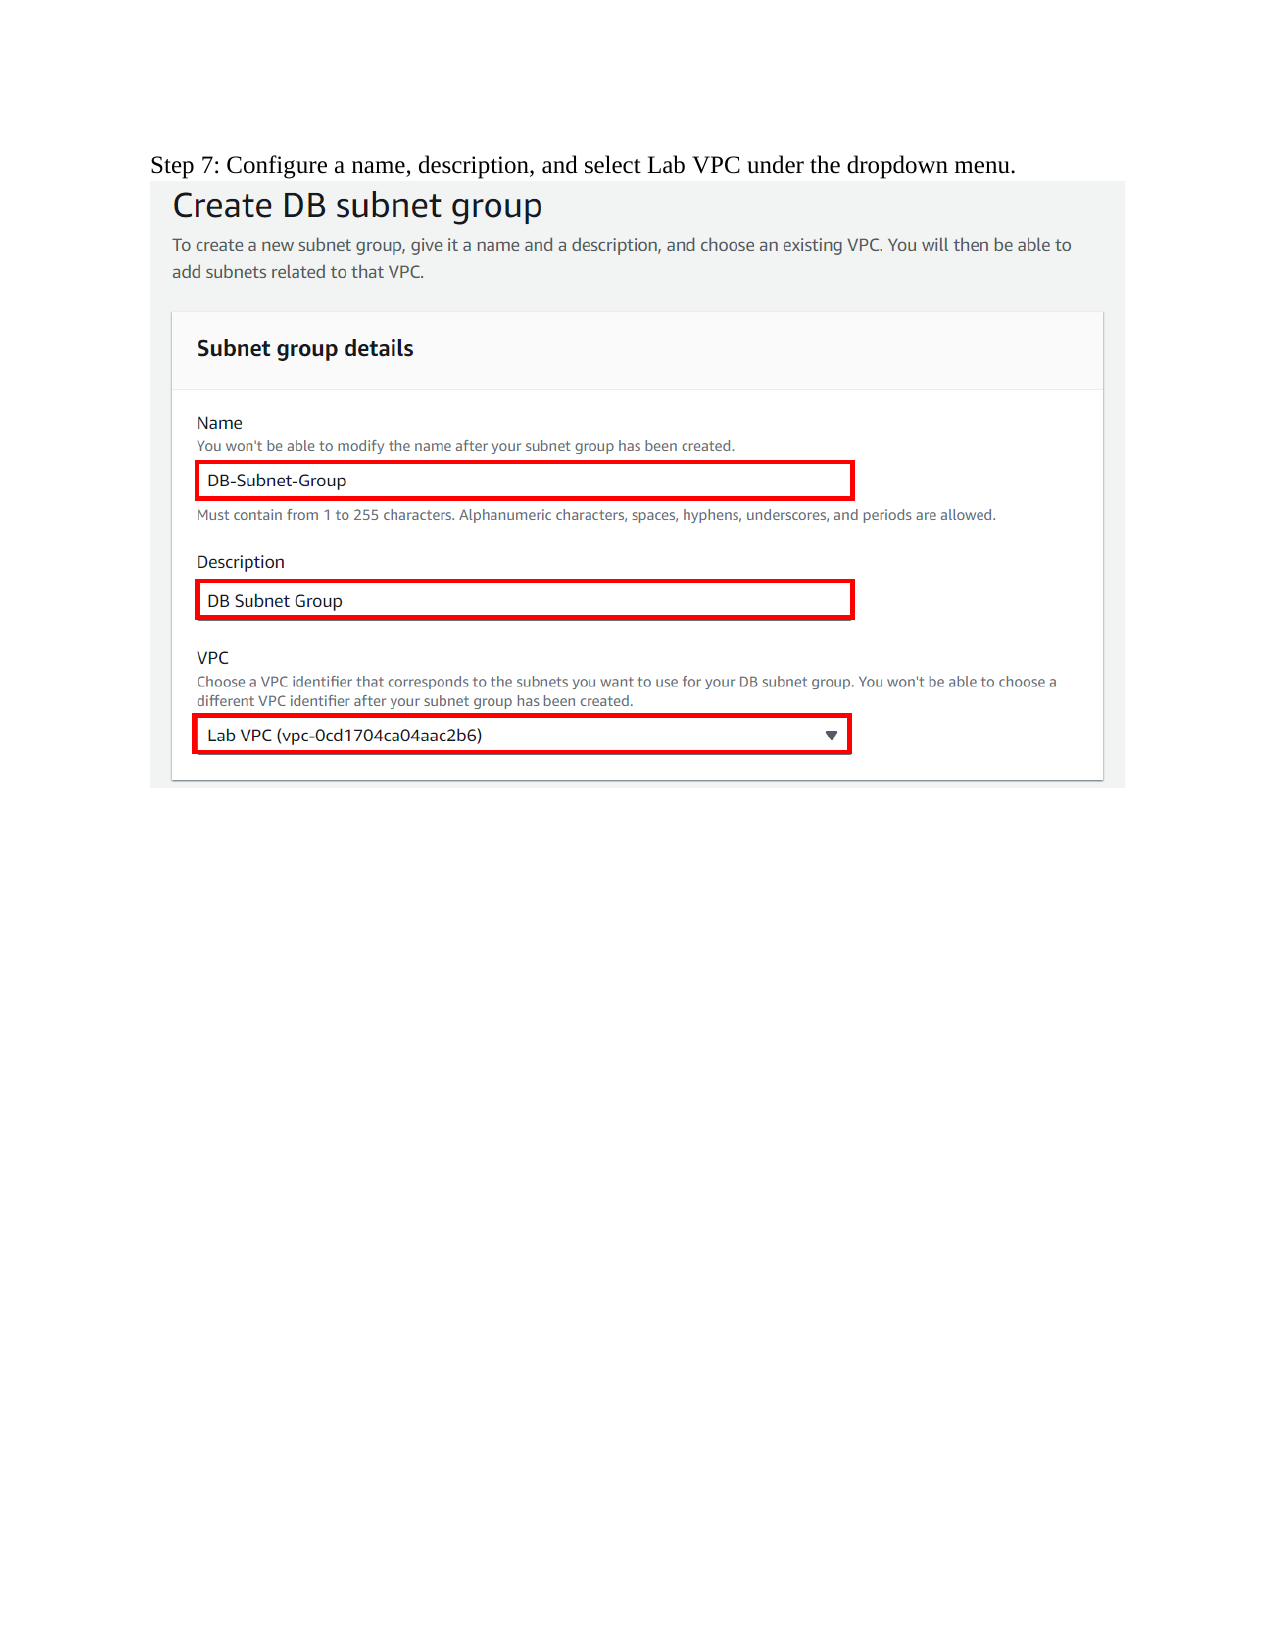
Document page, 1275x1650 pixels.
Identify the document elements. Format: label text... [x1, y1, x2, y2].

text Step 7: Configure a name, description, and select Lab VPC under the dropdown menu. [150, 150, 1125, 181]
picture [150, 181, 1125, 788]
